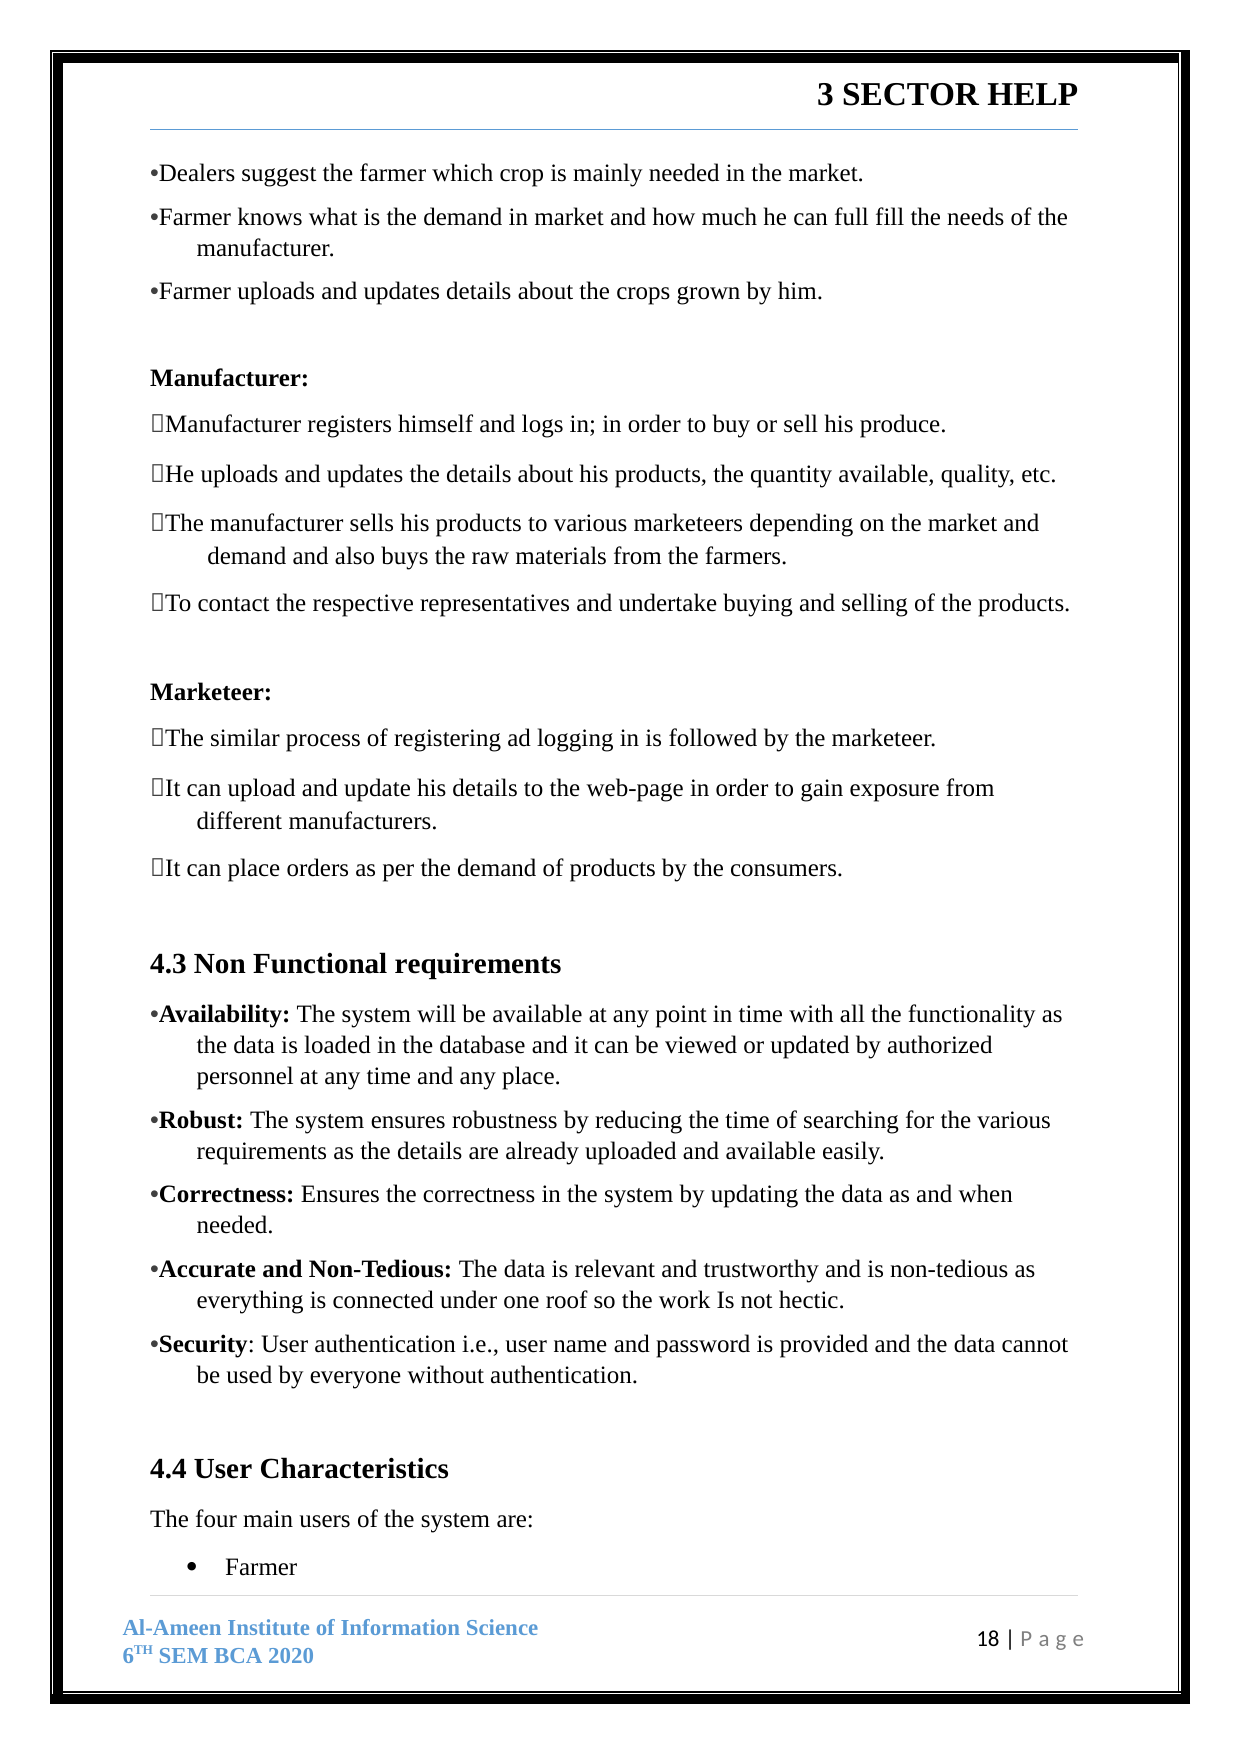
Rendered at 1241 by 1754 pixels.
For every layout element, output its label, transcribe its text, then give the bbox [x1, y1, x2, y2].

text Manufacturer: [150, 363, 1078, 391]
text The similar process of registering ad logging in is followed by the marketeer. [150, 720, 1078, 754]
text To contact the respective representatives and undertake buying and selling of the products. [150, 584, 1078, 619]
text Marketeer: [150, 677, 1078, 705]
text Manufacturer registers himself and logs in; in order to buy or sell his produce. [150, 406, 1078, 440]
text •Dealers suggest the farmer which crop is mainly needed in the market. [150, 158, 1078, 187]
text •Farmer knows what is the demand in market and how much he can full fill the needs of the manufacturer. [150, 202, 1078, 261]
text •Accurate and Non-Tedious: The data is relevant and trustworthy and is non-tedious as everything is connected under one roof so the work Is not hectic. [150, 1254, 1078, 1314]
list Farmer [187, 1552, 1078, 1581]
text •Robust: The system ensures robustness by reducing the time of searching for the various requirements as the details are already uploaded and available easily. [150, 1105, 1078, 1165]
text The manufacturer sells his products to various marketeers depending on the market and demand and also buys the raw materials from the farmers. [150, 505, 1078, 570]
text It can upload and update his details to the web-page in order to gain exposure from different manufacturers. [150, 769, 1078, 834]
text •Correctness: Ensures the correctness in the system by updating the data as and when needed. [150, 1179, 1078, 1239]
text 4.4 User Characteristics [150, 1451, 1078, 1485]
text He uploads and updates the details about his products, the quantity available, quality, etc. [150, 455, 1078, 489]
text The four main users of the system are: [150, 1504, 1078, 1533]
text •Availability: The system will be available at any point in time with all the functionality as the data is loaded in the database and it can be viewed or updated by authorized personnel at any time and any place. [150, 999, 1078, 1090]
text It can place orders as per the demand of products by the consumers. [150, 849, 1078, 883]
text 4.3 Non Functional requirements [150, 946, 1078, 980]
text •Security: User authentication i.e., user name and password is provided and the data cannot be used by everyone without authentication. [150, 1329, 1078, 1389]
text •Farmer uploads and updates details about the crops grown by him. [150, 276, 1078, 305]
